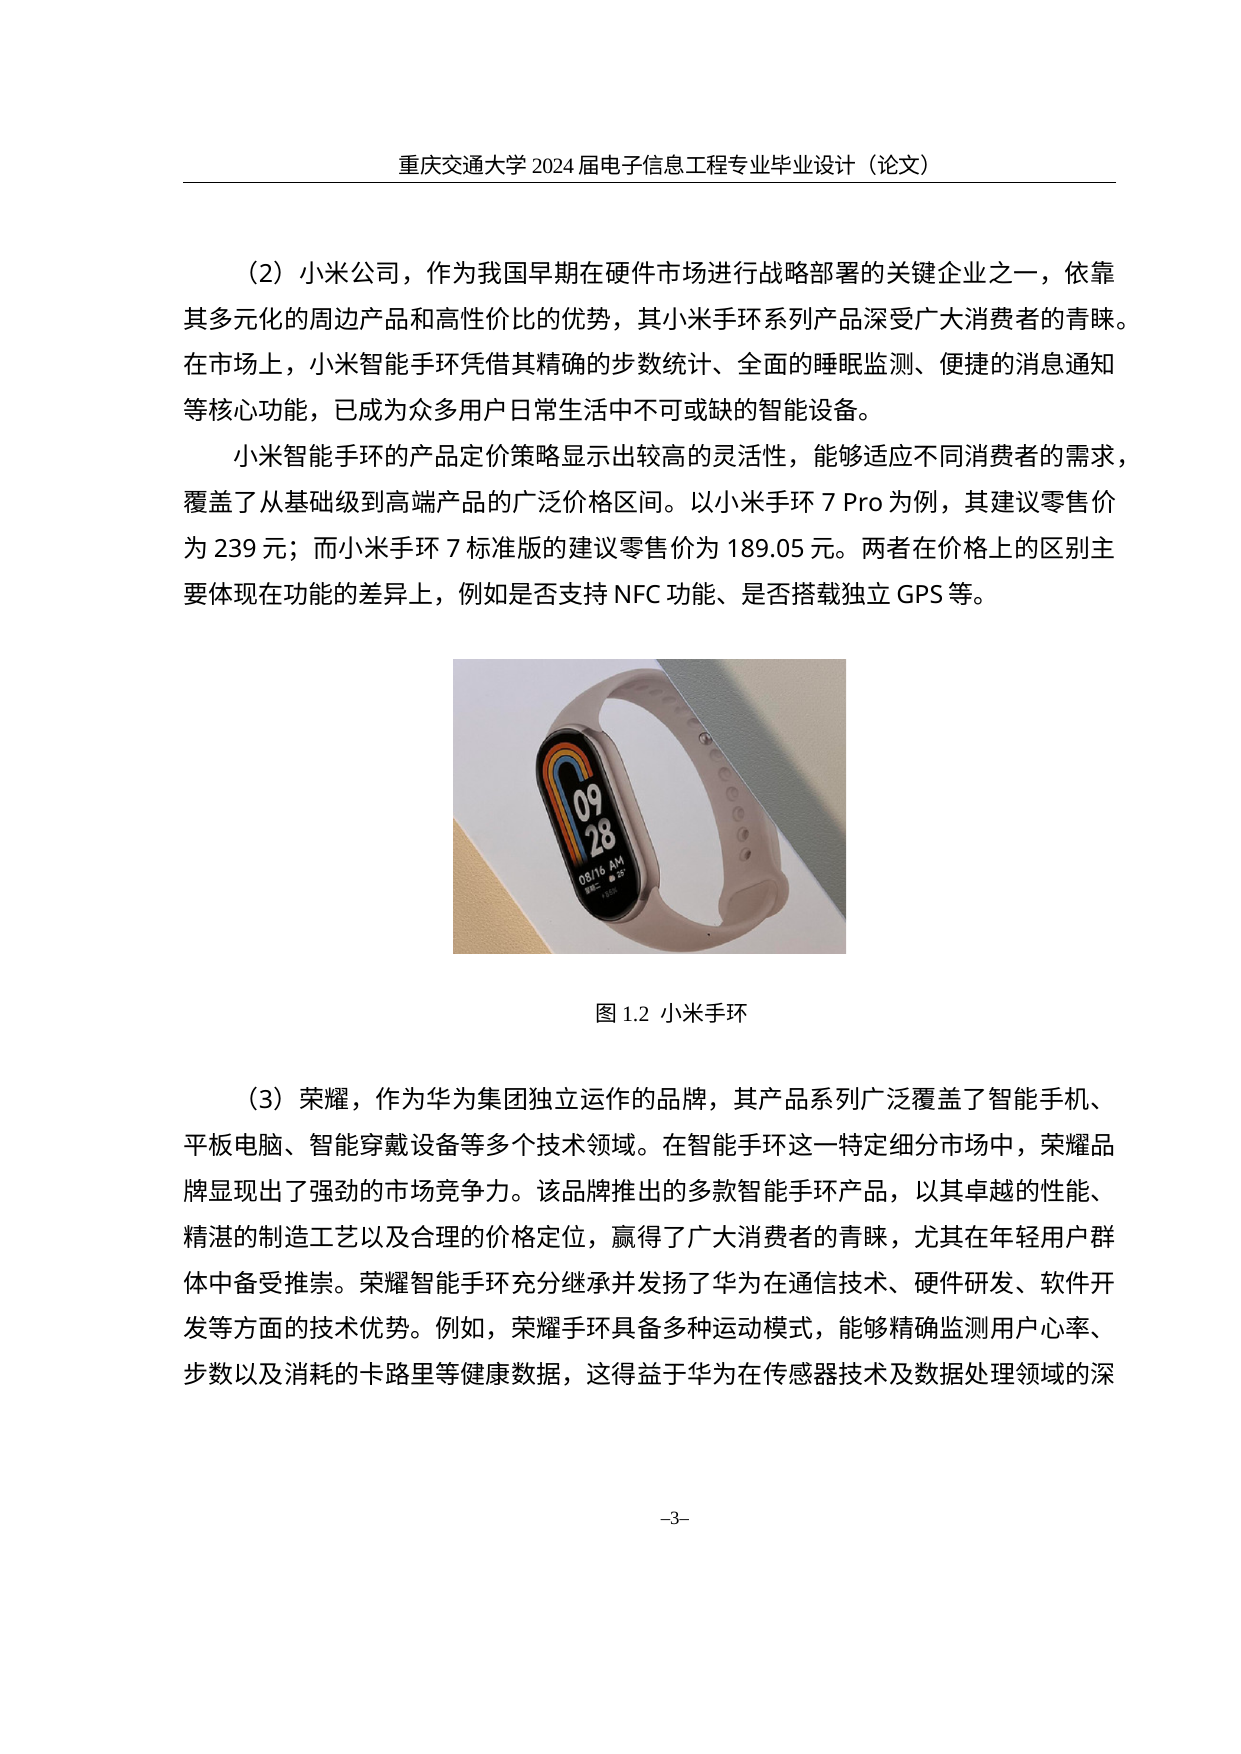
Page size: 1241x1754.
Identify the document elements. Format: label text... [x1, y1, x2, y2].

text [183, 1072, 1116, 1393]
text 小米智能手环的产品定价策略显示出较高的灵活性，能够适应不同消费者的需求，覆盖了从基础级到高端产品的广泛价格区间。以小米手环7 Pro为例，其建议零售价为239元；而小米手环7标准版的建议零售价为189.05元。两者在价格上的区别主要体现在功能的差异上，例如是否支持NFC功能、是否搭载独立GPS等。 [183, 429, 1116, 612]
text （2）小米公司，作为我国早期在硬件市场进行战略部署的关键企业之一，依靠其多元化的周边产品和高性价比的优势，其小米手环系列产品深受广大消费者的青睐。在市场上，小米智能手环凭借其精确的步数统计、全面的睡眠监测、便捷的消息通知等核心功能，已成为众多用户日常生活中不可或缺的智能设备。 [183, 246, 1116, 429]
picture [453, 658, 847, 954]
text 图1.2 小米手环 [183, 996, 1116, 1028]
